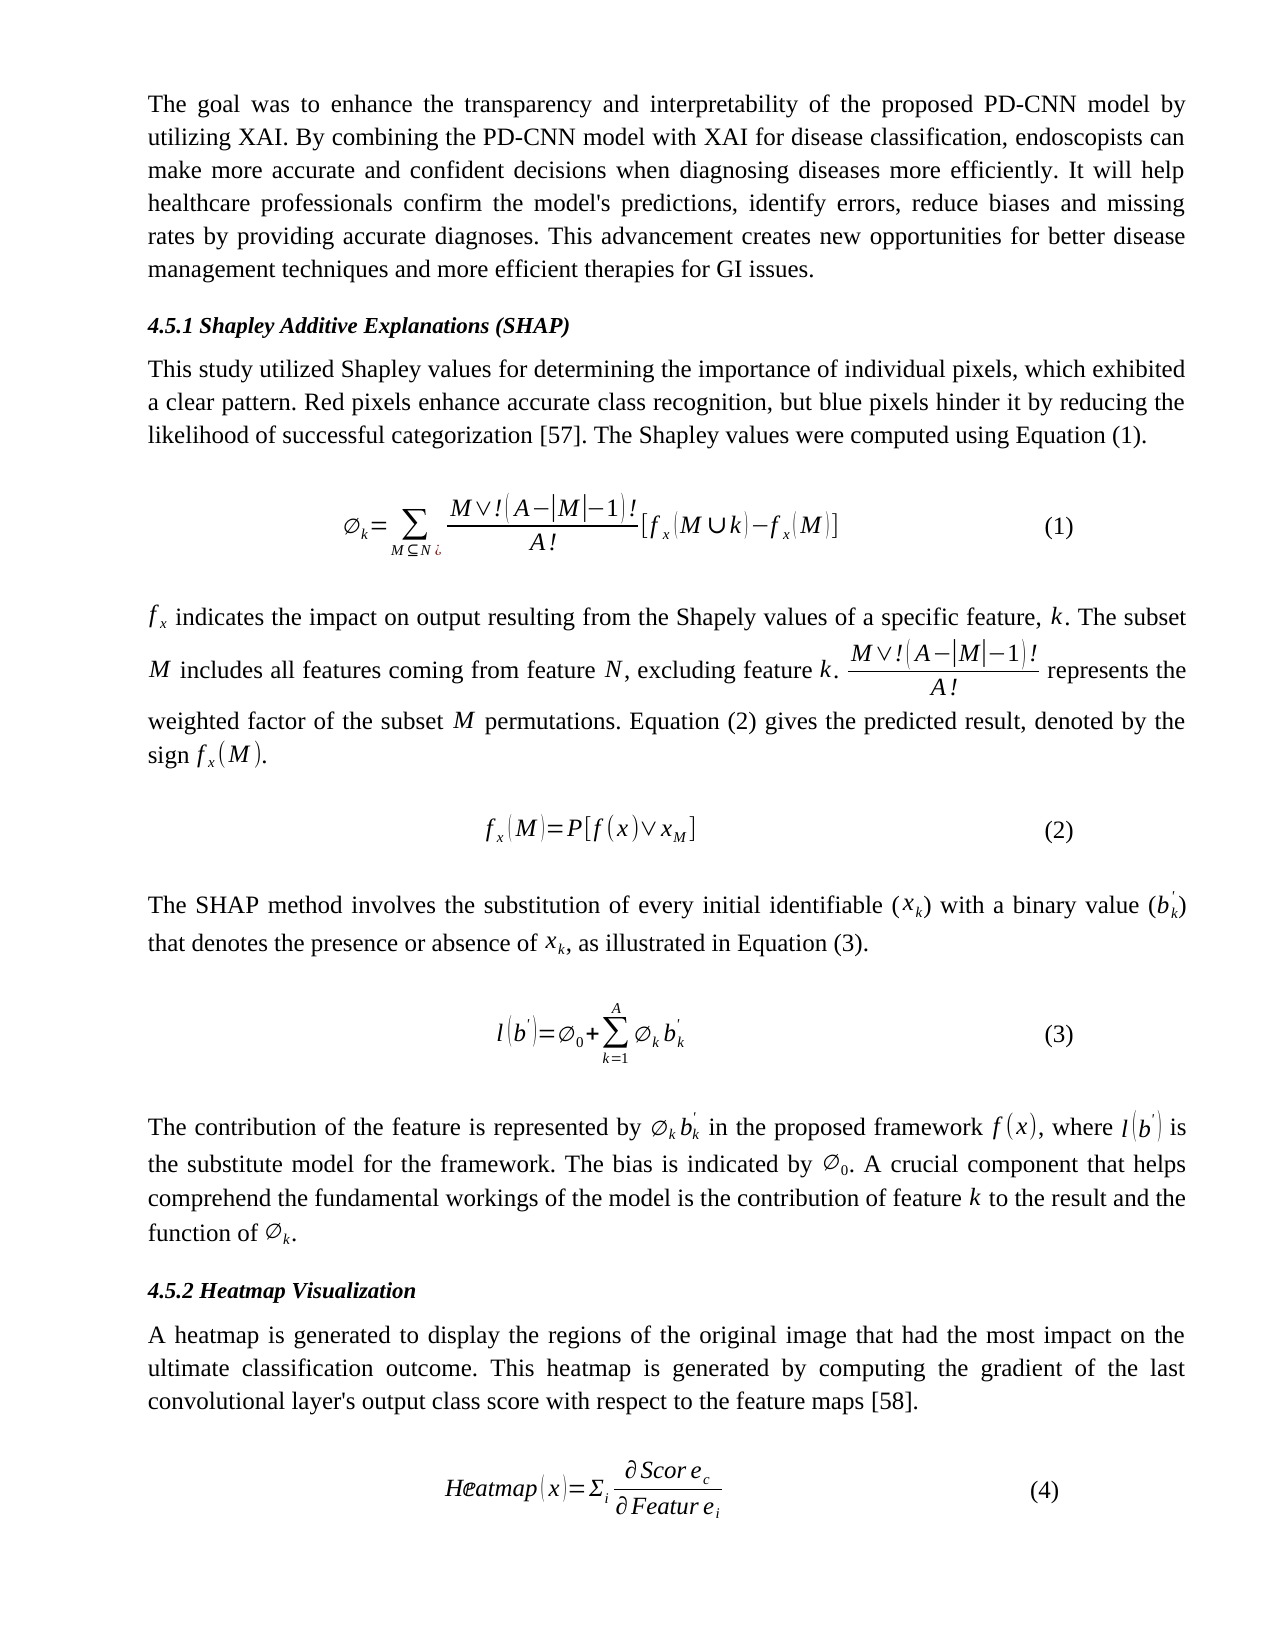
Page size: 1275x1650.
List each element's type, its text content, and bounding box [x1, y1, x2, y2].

table_header (2) [1033, 800, 1122, 875]
subtitle 4.5.2 Heatmap Visualization [148, 1277, 1186, 1303]
table_header [148, 479, 1033, 588]
text This study utilized Shapley values for determining the importance of individual pixels, which exhibited a clear pattern. Red pixels enhance accurate class recognition, but blue pixels hinder it by reducing the likelihood of successful categorization [57]. The Shapley values were computed using Equation (1). [148, 354, 1186, 449]
table_header [148, 987, 1033, 1096]
subtitle 4.5.1 Shapley Additive Explanations (SHAP) [148, 312, 1186, 338]
text indicates the impact on output resulting from the Shapely values of a specific feature, . The subset includes all features coming from feature , excluding feature . represents the weighted factor of the subset permutations. Equation (2) gives the predicted result, denoted by the sign . [148, 601, 1186, 771]
table_header [148, 1444, 1018, 1552]
table_header (4) [1019, 1444, 1145, 1552]
text The contribution of the feature is represented by in the proposed framework , where is the substitute model for the framework. The bias is indicated by . A crucial component that helps comprehend the fundamental workings of the model is the contribution of feature to the result and the function of . [148, 1109, 1186, 1248]
text A heatmap is generated to display the regions of the original image that had the most impact on the ultimate classification outcome. This heatmap is generated by computing the gradient of the last convolutional layer's output class score with respect to the feature maps [58]. [148, 1320, 1186, 1414]
table_header (1) [1033, 479, 1122, 588]
text The SHAP method involves the substitution of every initial identifiable () with a binary value () that denotes the presence or absence of , as illustrated in Equation (3). [148, 887, 1186, 958]
table_header (3) [1033, 987, 1122, 1096]
table_header [148, 800, 1033, 875]
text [148, 89, 1186, 282]
